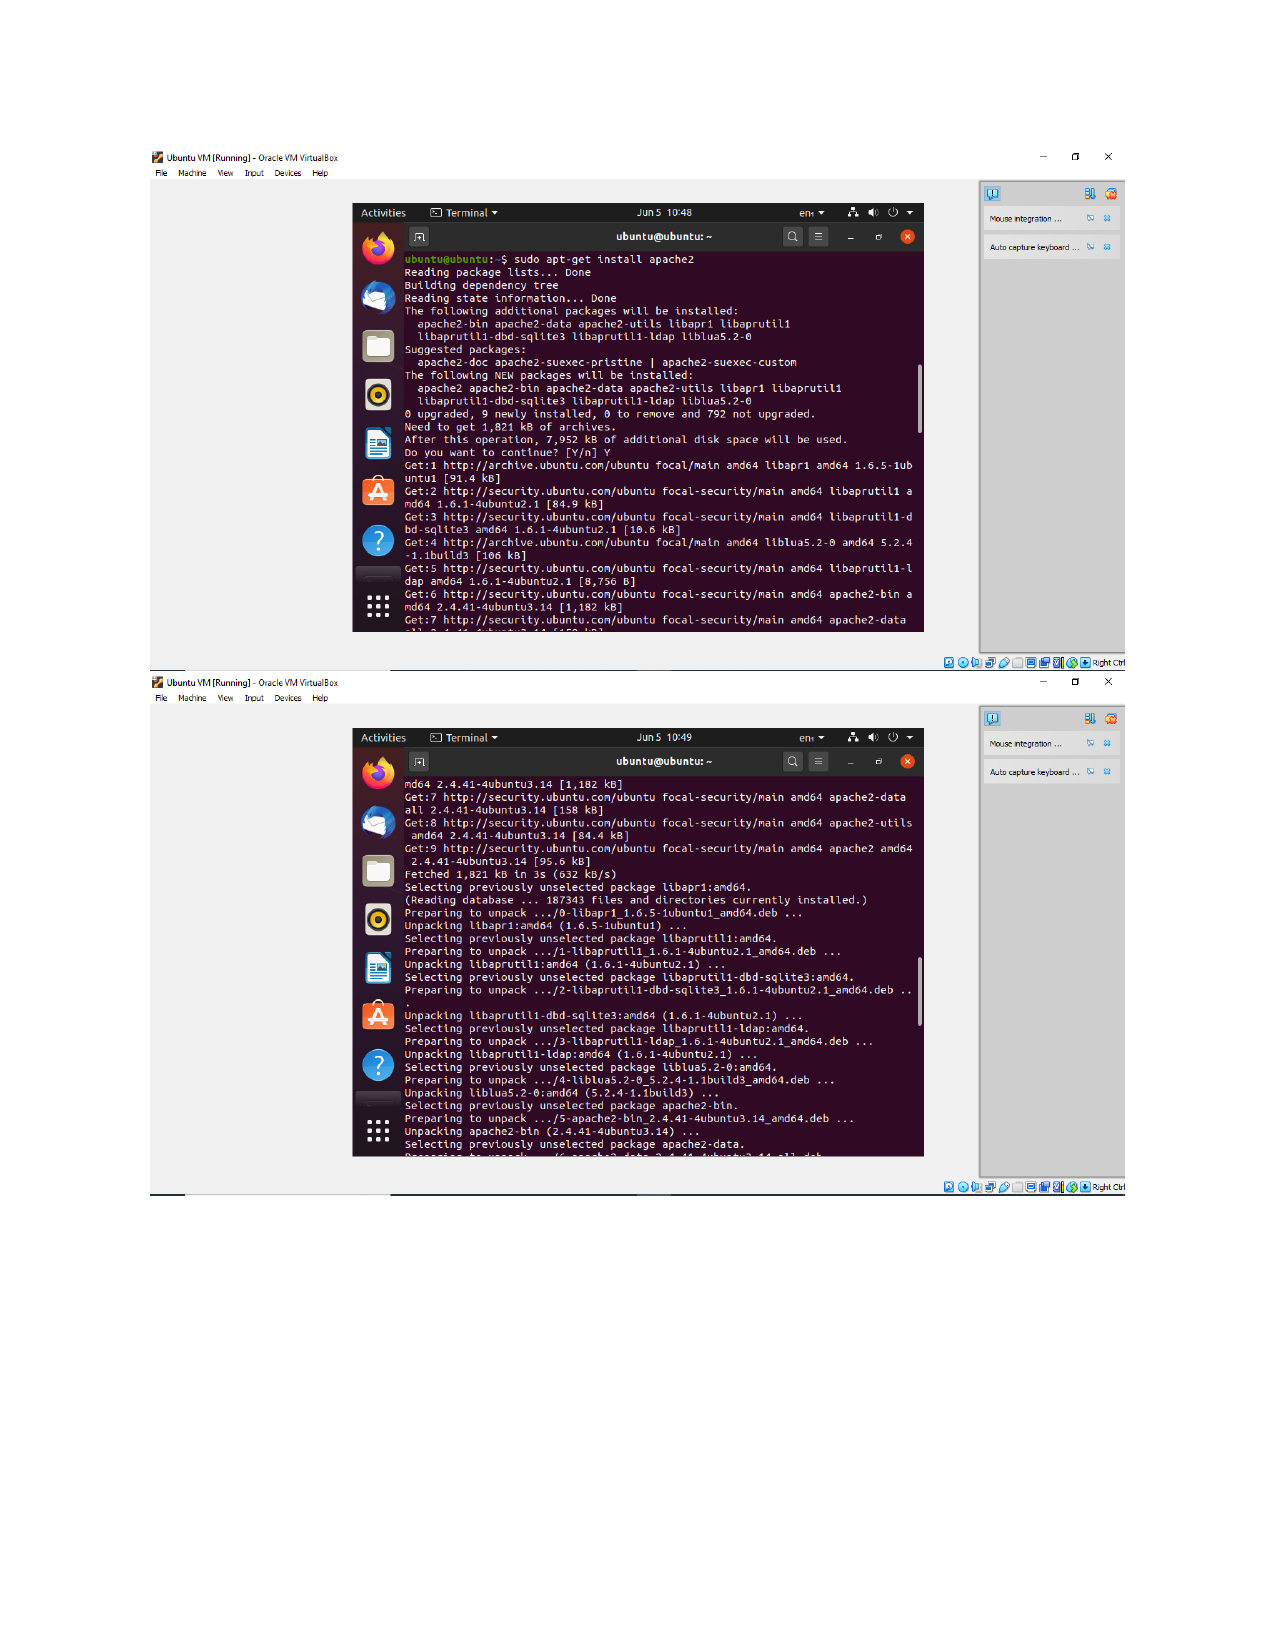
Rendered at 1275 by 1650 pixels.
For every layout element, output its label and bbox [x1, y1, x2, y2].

picture [150, 674, 1125, 1196]
picture [150, 150, 1125, 671]
